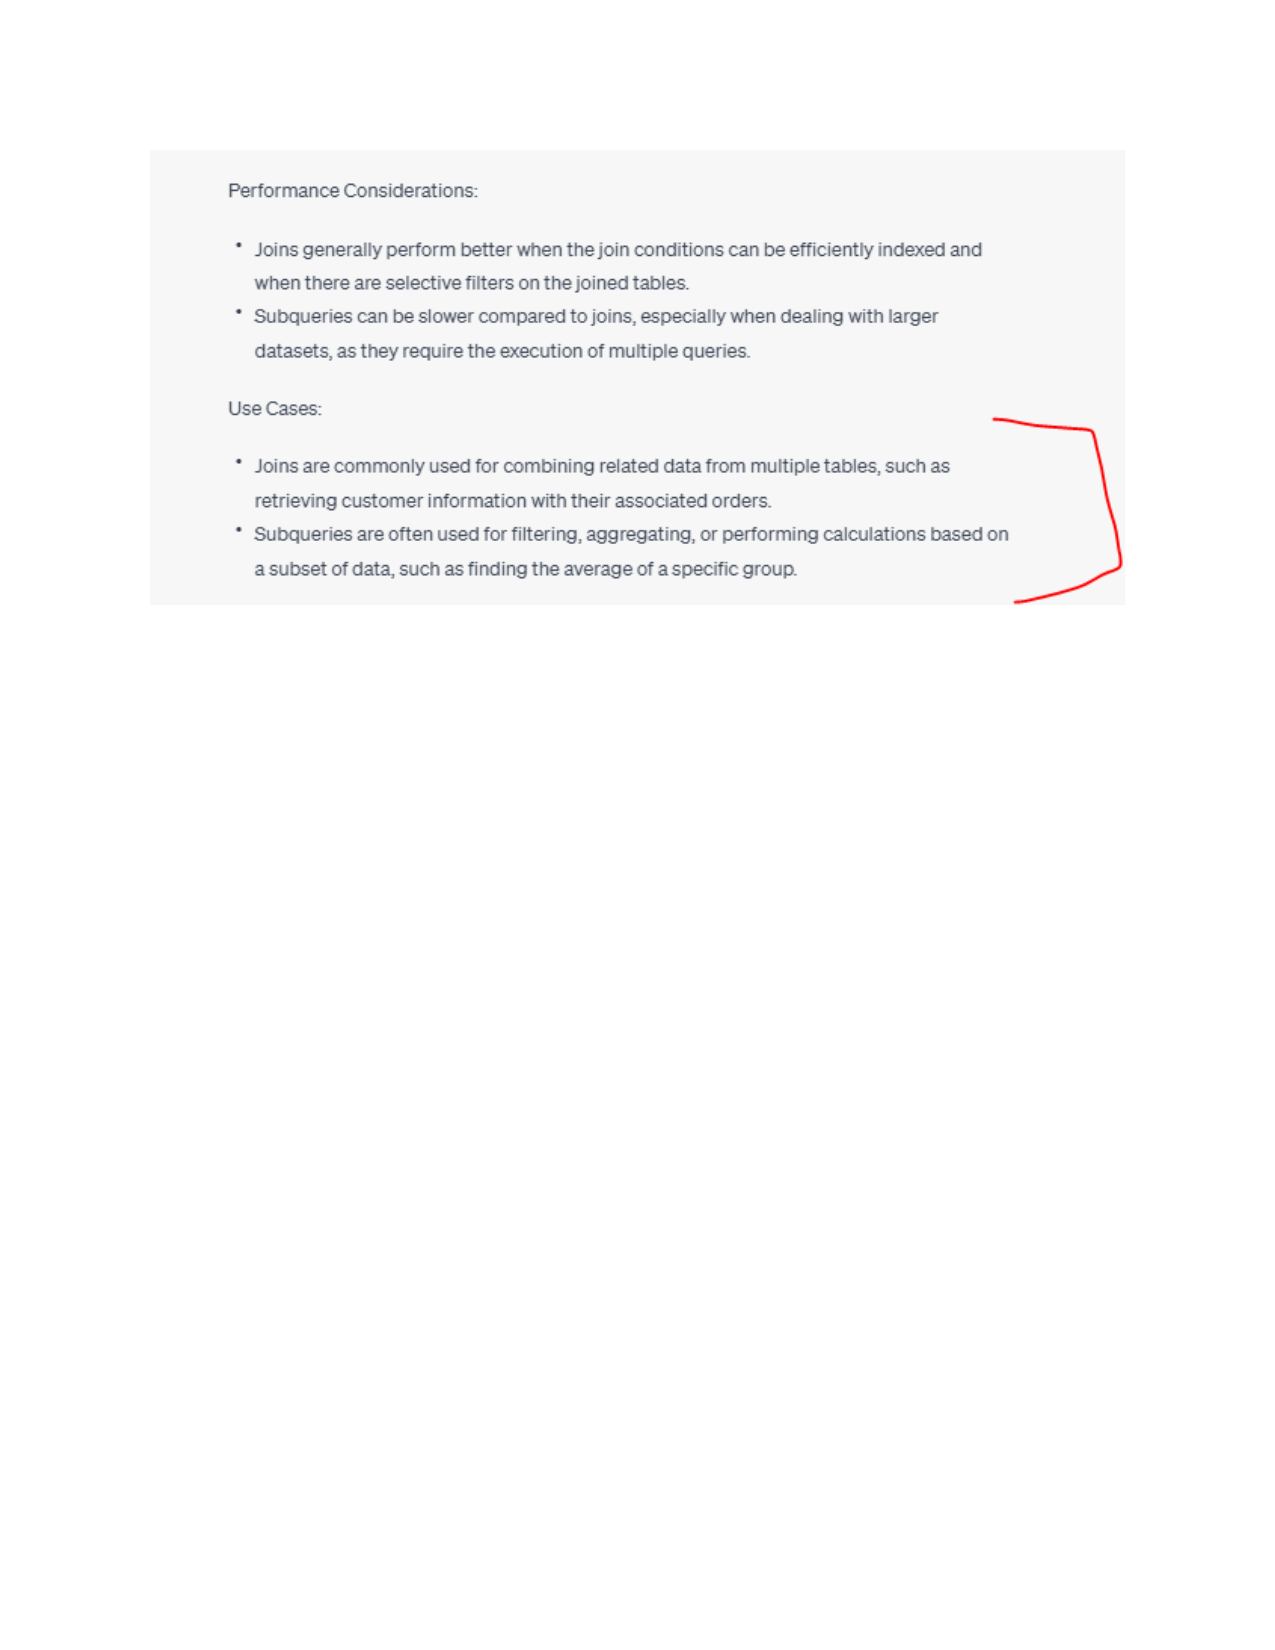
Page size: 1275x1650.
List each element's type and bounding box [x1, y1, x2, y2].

picture [150, 150, 1125, 605]
